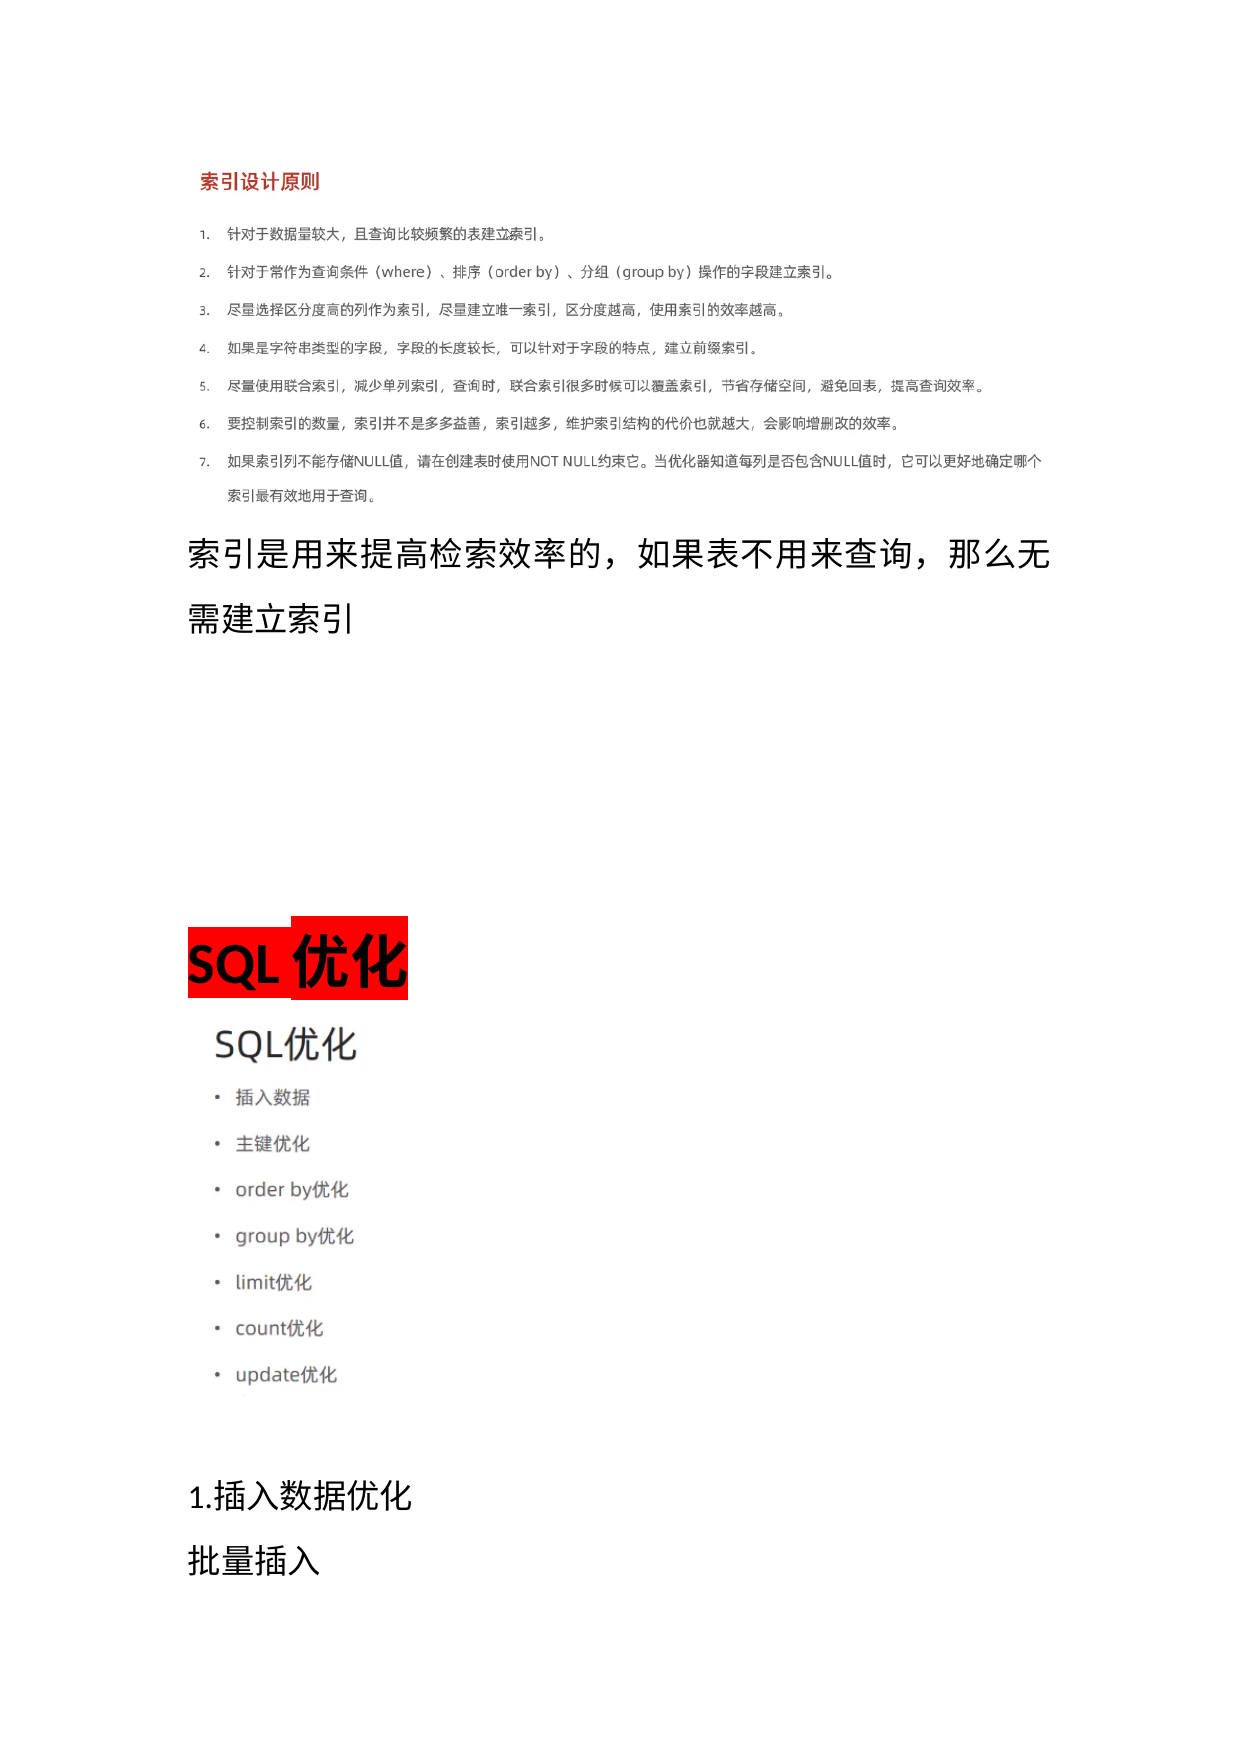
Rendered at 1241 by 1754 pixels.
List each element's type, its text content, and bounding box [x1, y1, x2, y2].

text 批量插入 [187, 1527, 1053, 1592]
picture [187, 1007, 420, 1396]
picture [187, 162, 1053, 517]
text SQL优化 [187, 909, 1053, 1007]
text 索引是用来提高检索效率的，如果表不用来查询，那么无需建立索引 [187, 519, 1053, 649]
text 1.插入数据优化 [187, 1462, 1053, 1527]
